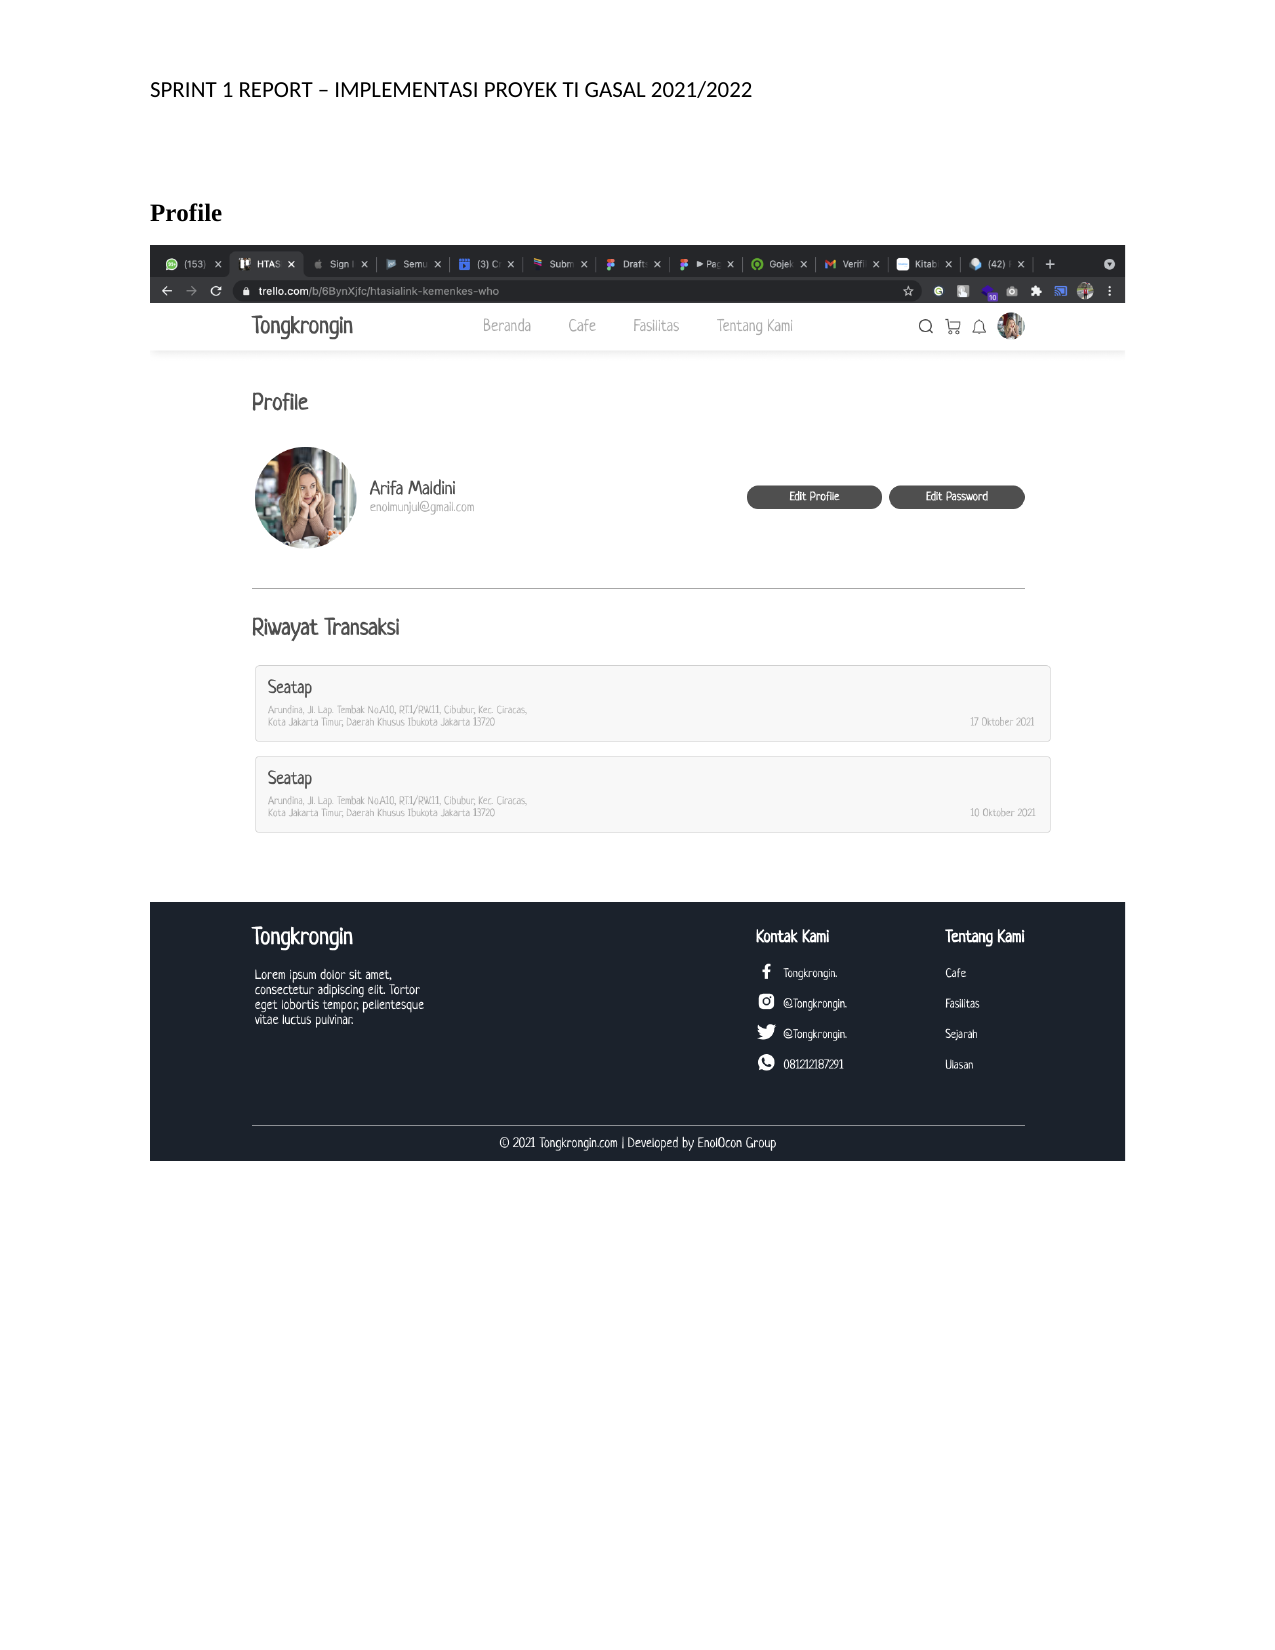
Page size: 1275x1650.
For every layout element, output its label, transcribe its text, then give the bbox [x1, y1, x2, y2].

picture [150, 245, 1125, 1161]
text Profile [150, 198, 1125, 226]
